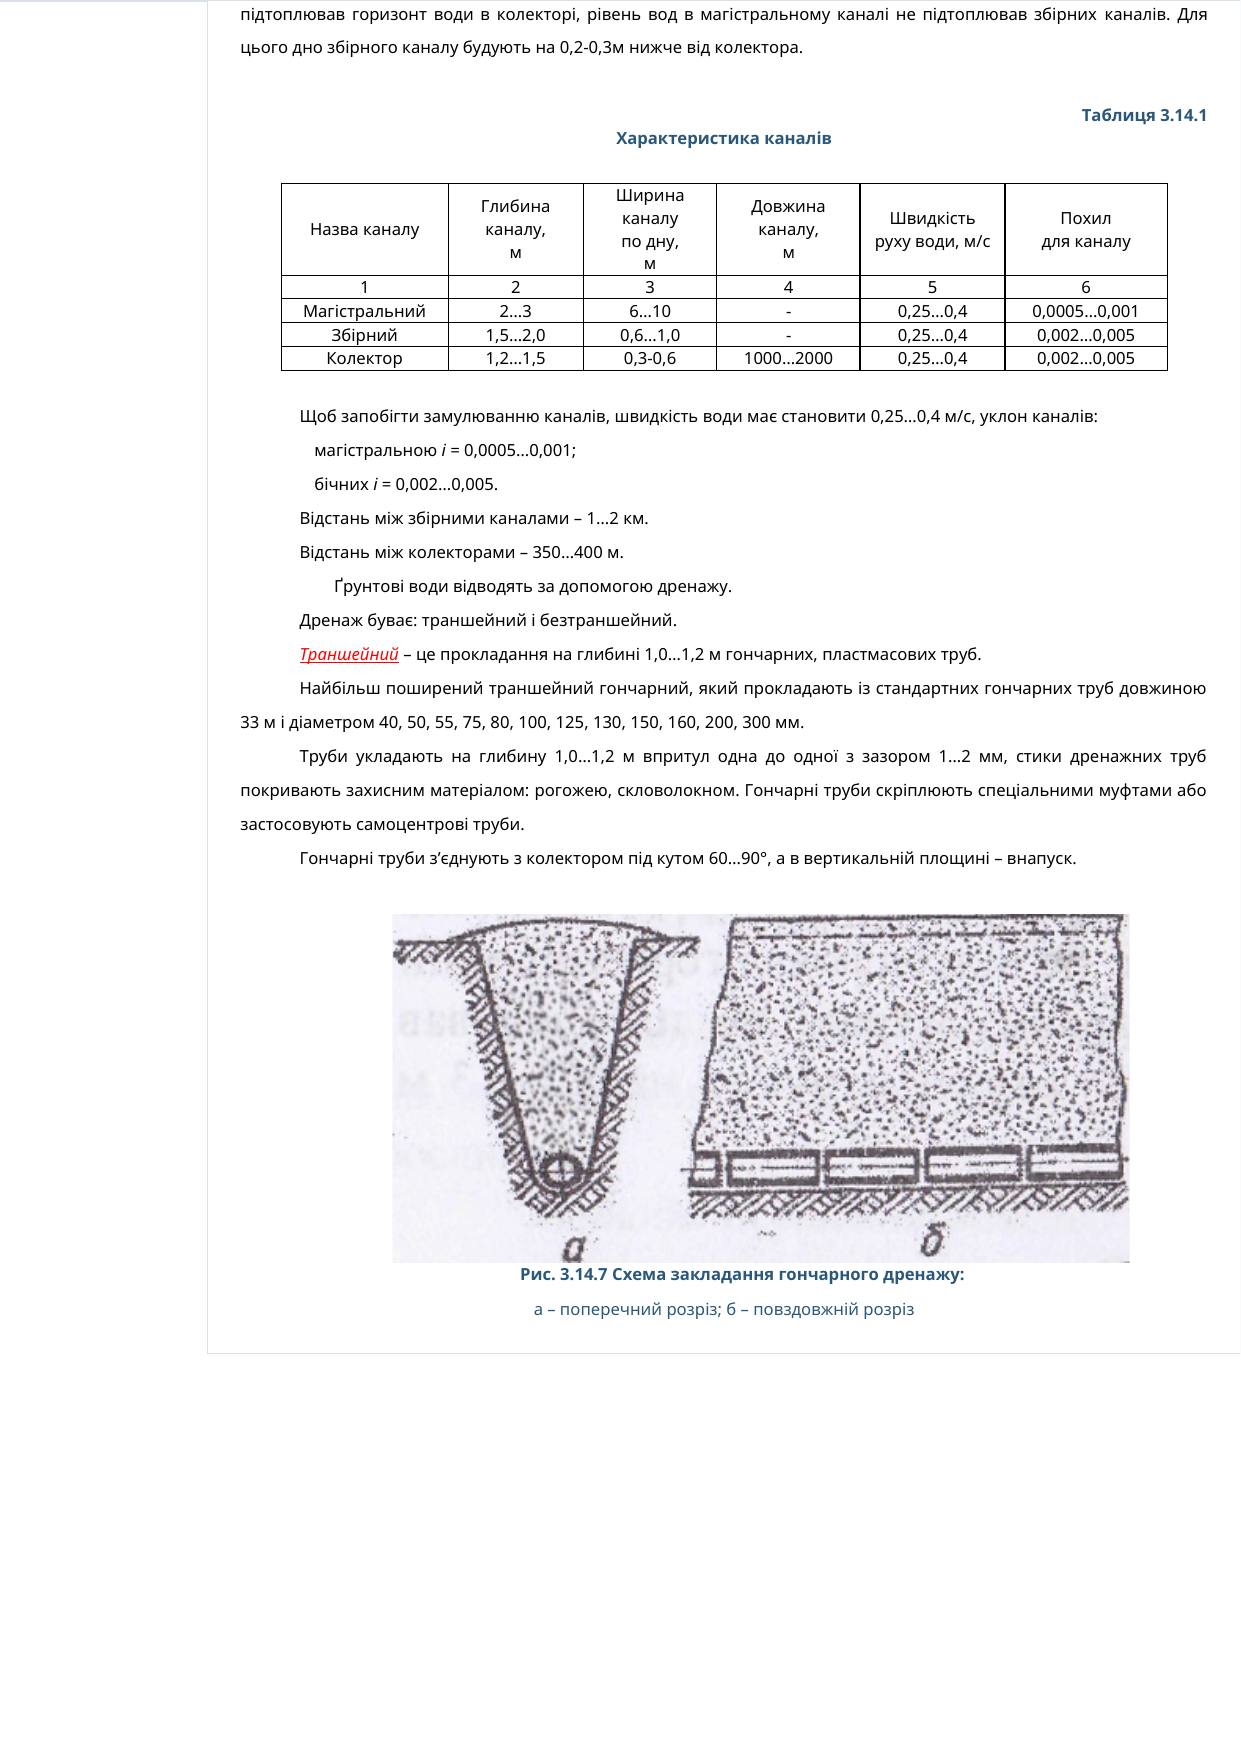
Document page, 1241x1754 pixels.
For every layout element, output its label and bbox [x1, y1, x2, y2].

table_cell [208, 1, 1240, 1353]
picture [392, 914, 1130, 1263]
